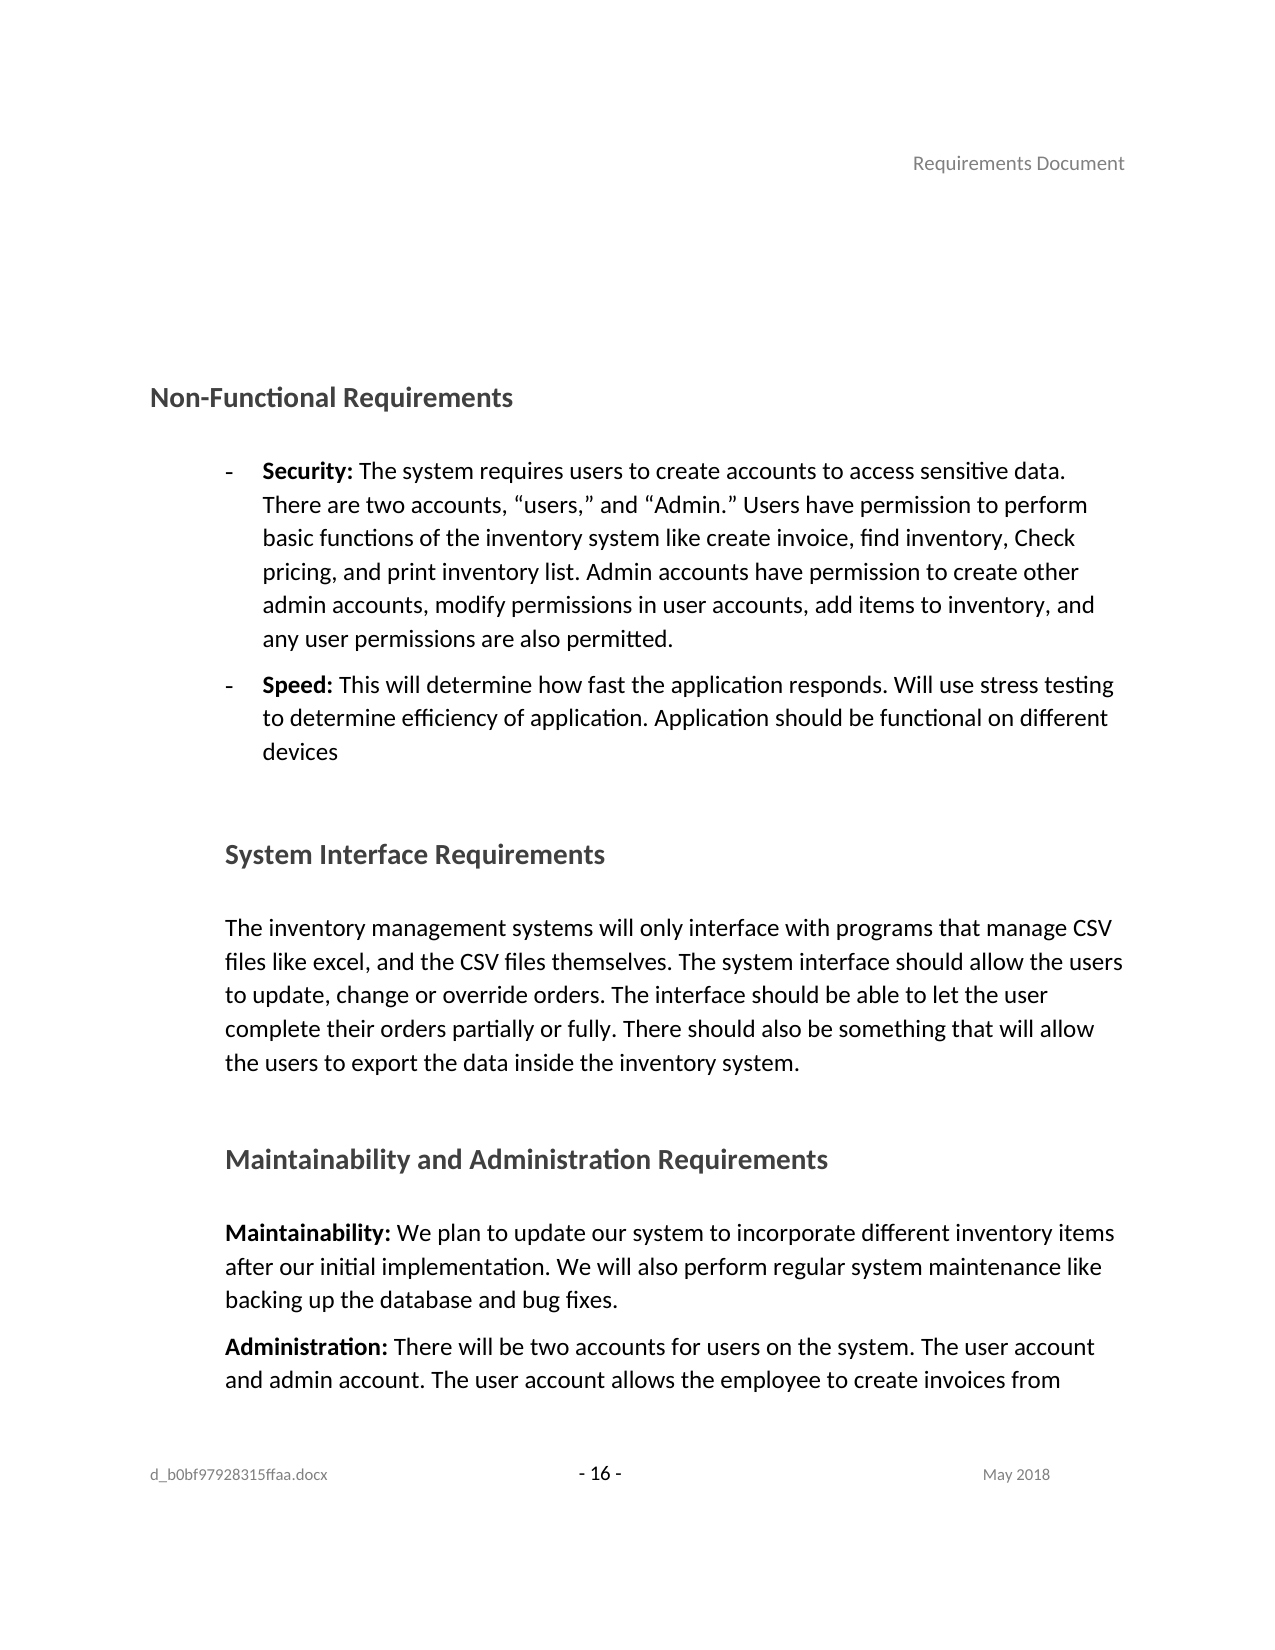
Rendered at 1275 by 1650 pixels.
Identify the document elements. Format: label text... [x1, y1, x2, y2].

text The inventory management systems will only interface with programs that manage CSV files like excel, and the CSV files themselves. The system interface should allow the users to update, change or override orders. The interface should be able to let the user complete their orders partially or fully. There should also be something that will allow the users to export the data inside the inventory system. [225, 912, 1125, 1077]
subtitle Maintainability and Administration Requirements [150, 1141, 1125, 1177]
list Security: The system requires users to create accounts to access sensitive data. There are two accounts, “users,” and “Admin.” Users have permission to perform basic functions of the inventory system like create invoice, find inventory, Check pricing, and print inventory list. Admin accounts have permission to create other admin accounts, modify permissions in user accounts, add items to inventory, and any user permissions are also permitted. [225, 455, 1125, 653]
list Speed: This will determine how fast the application responds. Will use stress testing to determine efficiency of application. Application should be functional on different devices [225, 669, 1125, 767]
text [225, 1331, 1125, 1395]
subtitle System Interface Requirements [150, 836, 1125, 872]
text Maintainability: We plan to update our system to incorporate different inventory items after our initial implementation. We will also perform regular system maintenance like backing up the database and bug fixes. [225, 1217, 1125, 1315]
subtitle Non-Functional Requirements [150, 379, 1125, 415]
